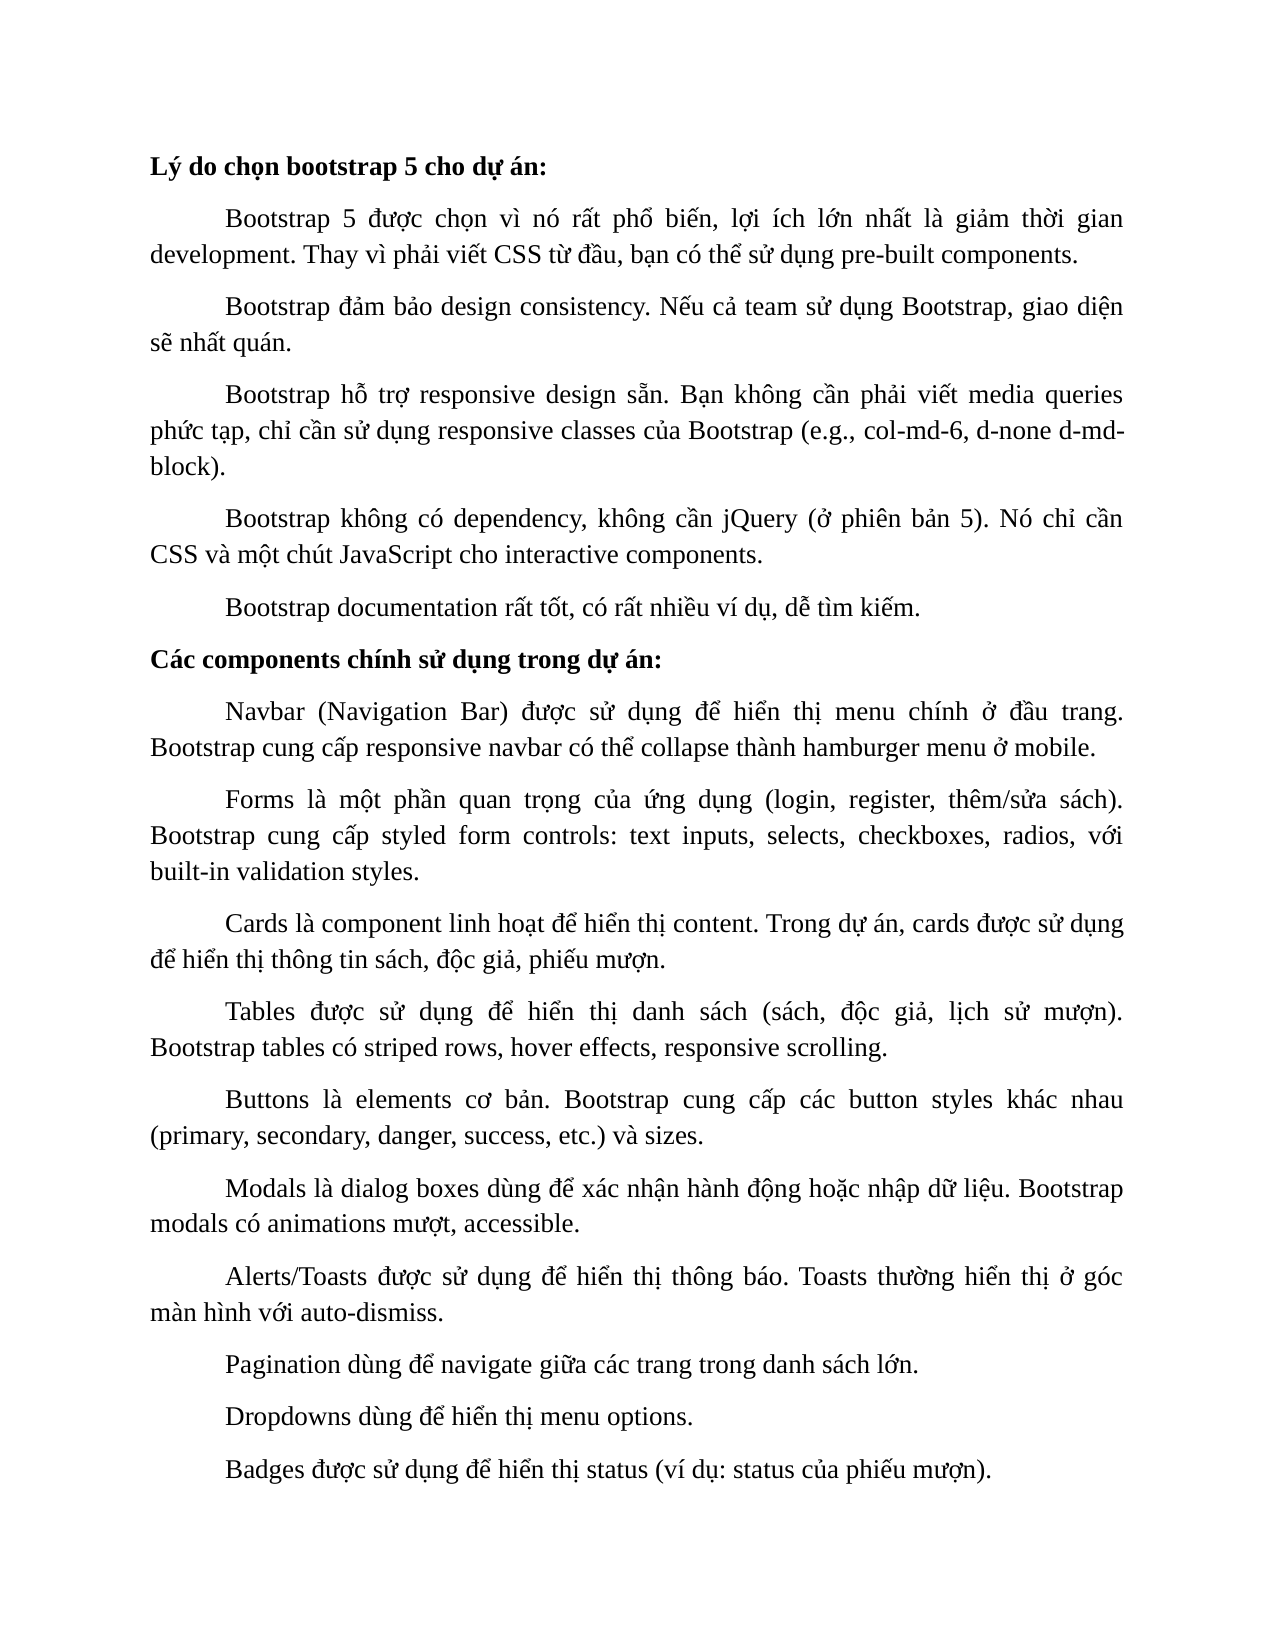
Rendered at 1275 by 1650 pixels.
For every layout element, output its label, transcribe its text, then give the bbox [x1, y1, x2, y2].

text Modals là dialog boxes dùng để xác nhận hành động hoặc nhập dữ liệu. Bootstrap modals có animations mượt, accessible. [150, 1172, 1125, 1239]
text Forms là một phần quan trọng của ứng dụng (login, register, thêm/sửa sách). Bootstrap cung cấp styled form controls: text inputs, selects, checkboxes, radios, với built-in validation styles. [150, 783, 1125, 886]
text Navbar (Navigation Bar) được sử dụng để hiển thị menu chính ở đầu trang. Bootstrap cung cấp responsive navbar có thể collapse thành hamburger menu ở mobile. [150, 695, 1125, 762]
text Dropdowns dùng để hiển thị menu options. [150, 1400, 1125, 1432]
text Bootstrap hỗ trợ responsive design sẵn. Bạn không cần phải viết media queries phức tạp, chỉ cần sử dụng responsive classes của Bootstrap (e.g., col-md-6, d-none d-md-block). [150, 379, 1125, 481]
text Tables được sử dụng để hiển thị danh sách (sách, độc giả, lịch sử mượn). Bootstrap tables có striped rows, hover effects, responsive scrolling. [150, 996, 1125, 1062]
text Các components chính sử dụng trong dự án: [150, 643, 1125, 674]
text Bootstrap không có dependency, không cần jQuery (ở phiên bản 5). Nó chỉ cần CSS và một chút JavaScript cho interactive components. [150, 502, 1125, 569]
text Badges được sử dụng để hiển thị status (ví dụ: status của phiếu mượn). [150, 1453, 1125, 1484]
text Pagination dùng để navigate giữa các trang trong danh sách lớn. [150, 1348, 1125, 1379]
text Bootstrap documentation rất tốt, có rất nhiều ví dụ, dễ tìm kiếm. [150, 591, 1125, 622]
text Buttons là elements cơ bản. Bootstrap cung cấp các button styles khác nhau (primary, secondary, danger, success, etc.) và sizes. [150, 1084, 1125, 1151]
text Bootstrap 5 được chọn vì nó rất phổ biến, lợi ích lớn nhất là giảm thời gian development. Thay vì phải viết CSS từ đầu, bạn có thể sử dụng pre-built components. [150, 202, 1125, 269]
text Lý do chọn bootstrap 5 cho dự án: [150, 150, 1125, 181]
text Bootstrap đảm bảo design consistency. Nếu cả team sử dụng Bootstrap, giao diện sẽ nhất quán. [150, 291, 1125, 357]
text Cards là component linh hoạt để hiển thị content. Trong dự án, cards được sử dụng để hiển thị thông tin sách, độc giả, phiếu mượn. [150, 907, 1125, 974]
text Alerts/Toasts được sử dụng để hiển thị thông báo. Toasts thường hiển thị ở góc màn hình với auto-dismiss. [150, 1260, 1125, 1327]
